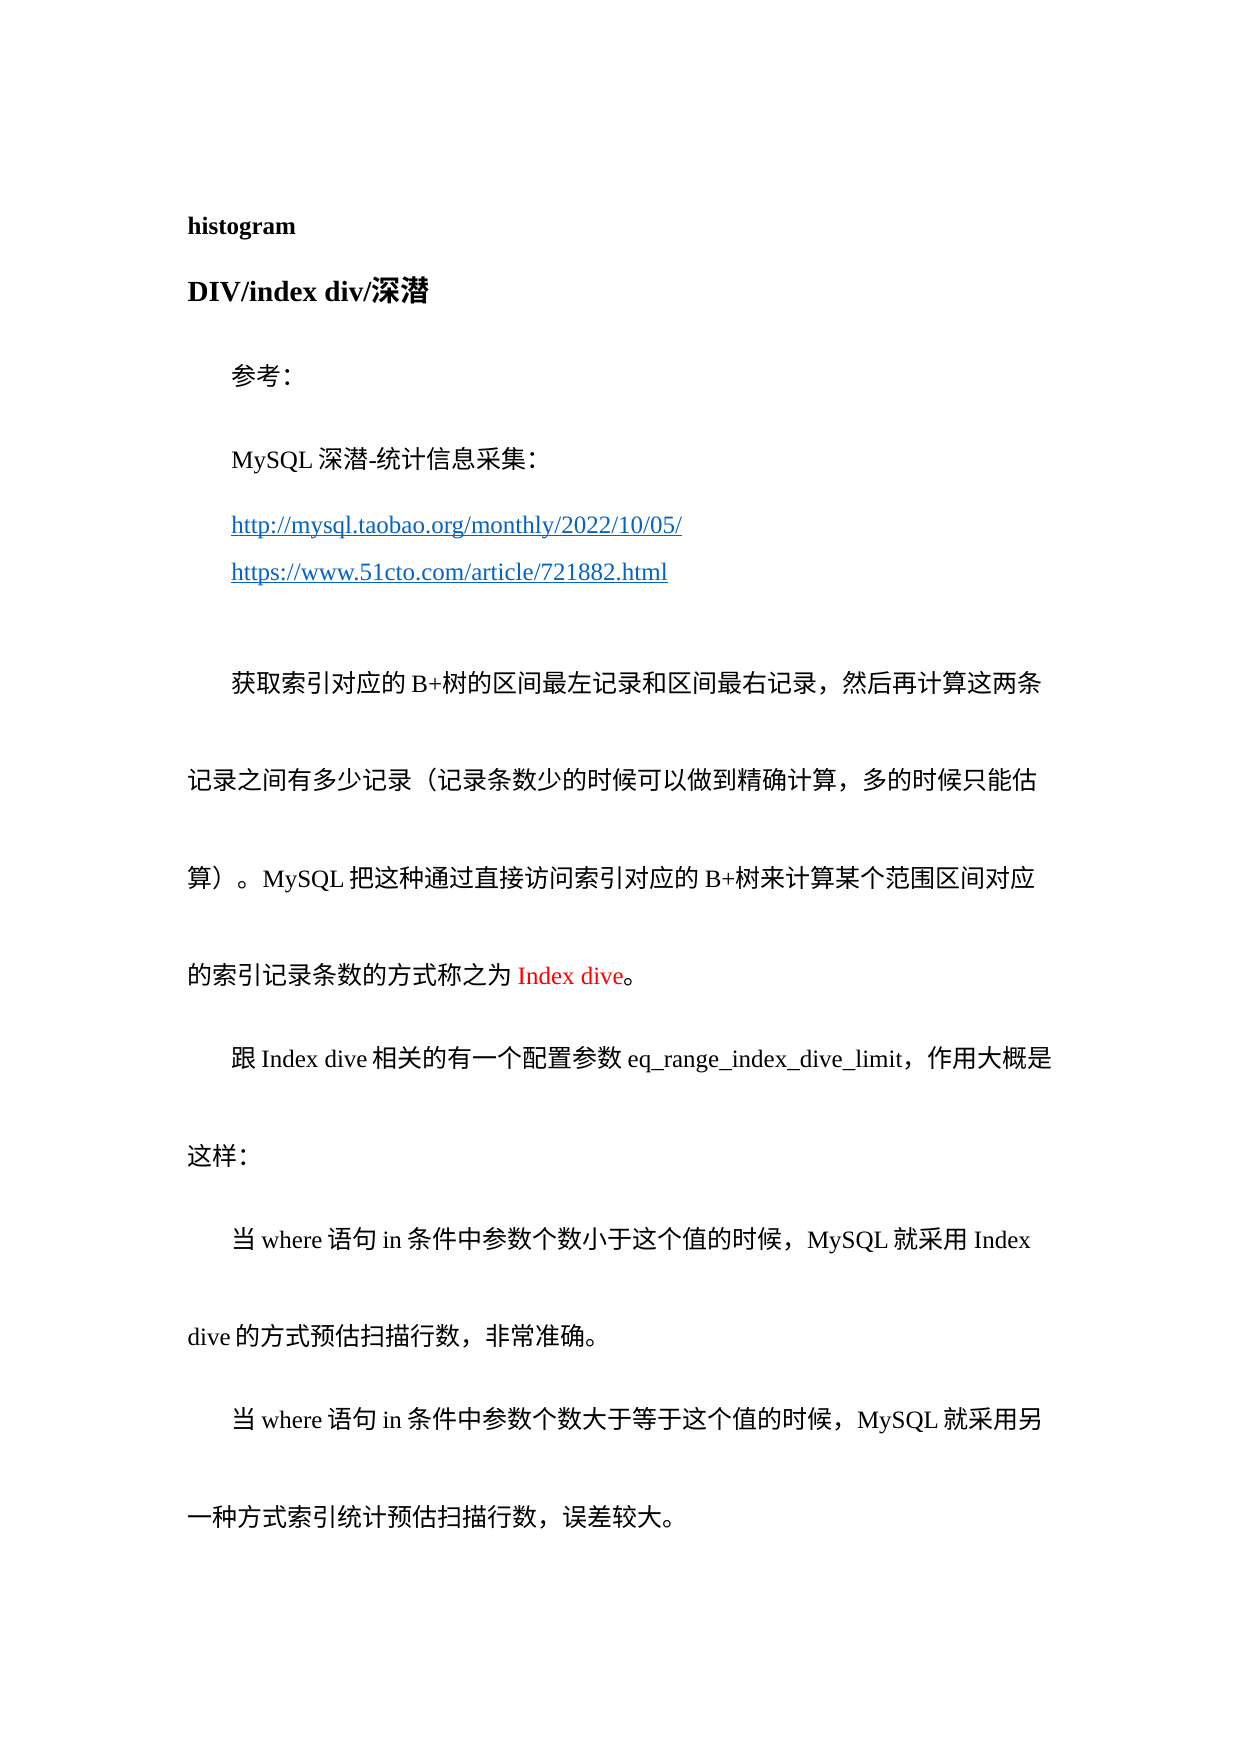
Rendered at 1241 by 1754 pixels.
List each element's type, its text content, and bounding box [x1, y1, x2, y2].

text 获取索引对应的B+树的区间最左记录和区间最右记录，然后再计算这两条记录之间有多少记录（记录条数少的时候可以做到精确计算，多的时候只能估算）。MySQL把这种通过直接访问索引对应的B+树来计算某个范围区间对应的索引记录条数的方式称之为Index dive。 [187, 649, 1053, 1006]
subtitle DIV/index div/深潜 [187, 256, 1053, 321]
subtitle histogram [187, 209, 1053, 241]
text MySQL深潜-统计信息采集： [187, 425, 1053, 490]
text 参考： [187, 342, 1053, 407]
text 跟Index dive相关的有一个配置参数eq_range_index_dive_limit，作用大概是这样： [187, 1024, 1053, 1187]
text 当where语句in条件中参数个数大于等于这个值的时候，MySQL就采用另一种方式索引统计预估扫描行数，误差较大。 [187, 1386, 1053, 1548]
text 当where语句in条件中参数个数小于这个值的时候，MySQL就采用Index dive的方式预估扫描行数，非常准确。 [187, 1205, 1053, 1367]
text http://mysql.taobao.org/monthly/2022/10/05/ [187, 508, 1053, 541]
text https://www.51cto.com/article/721882.html [187, 555, 1053, 587]
